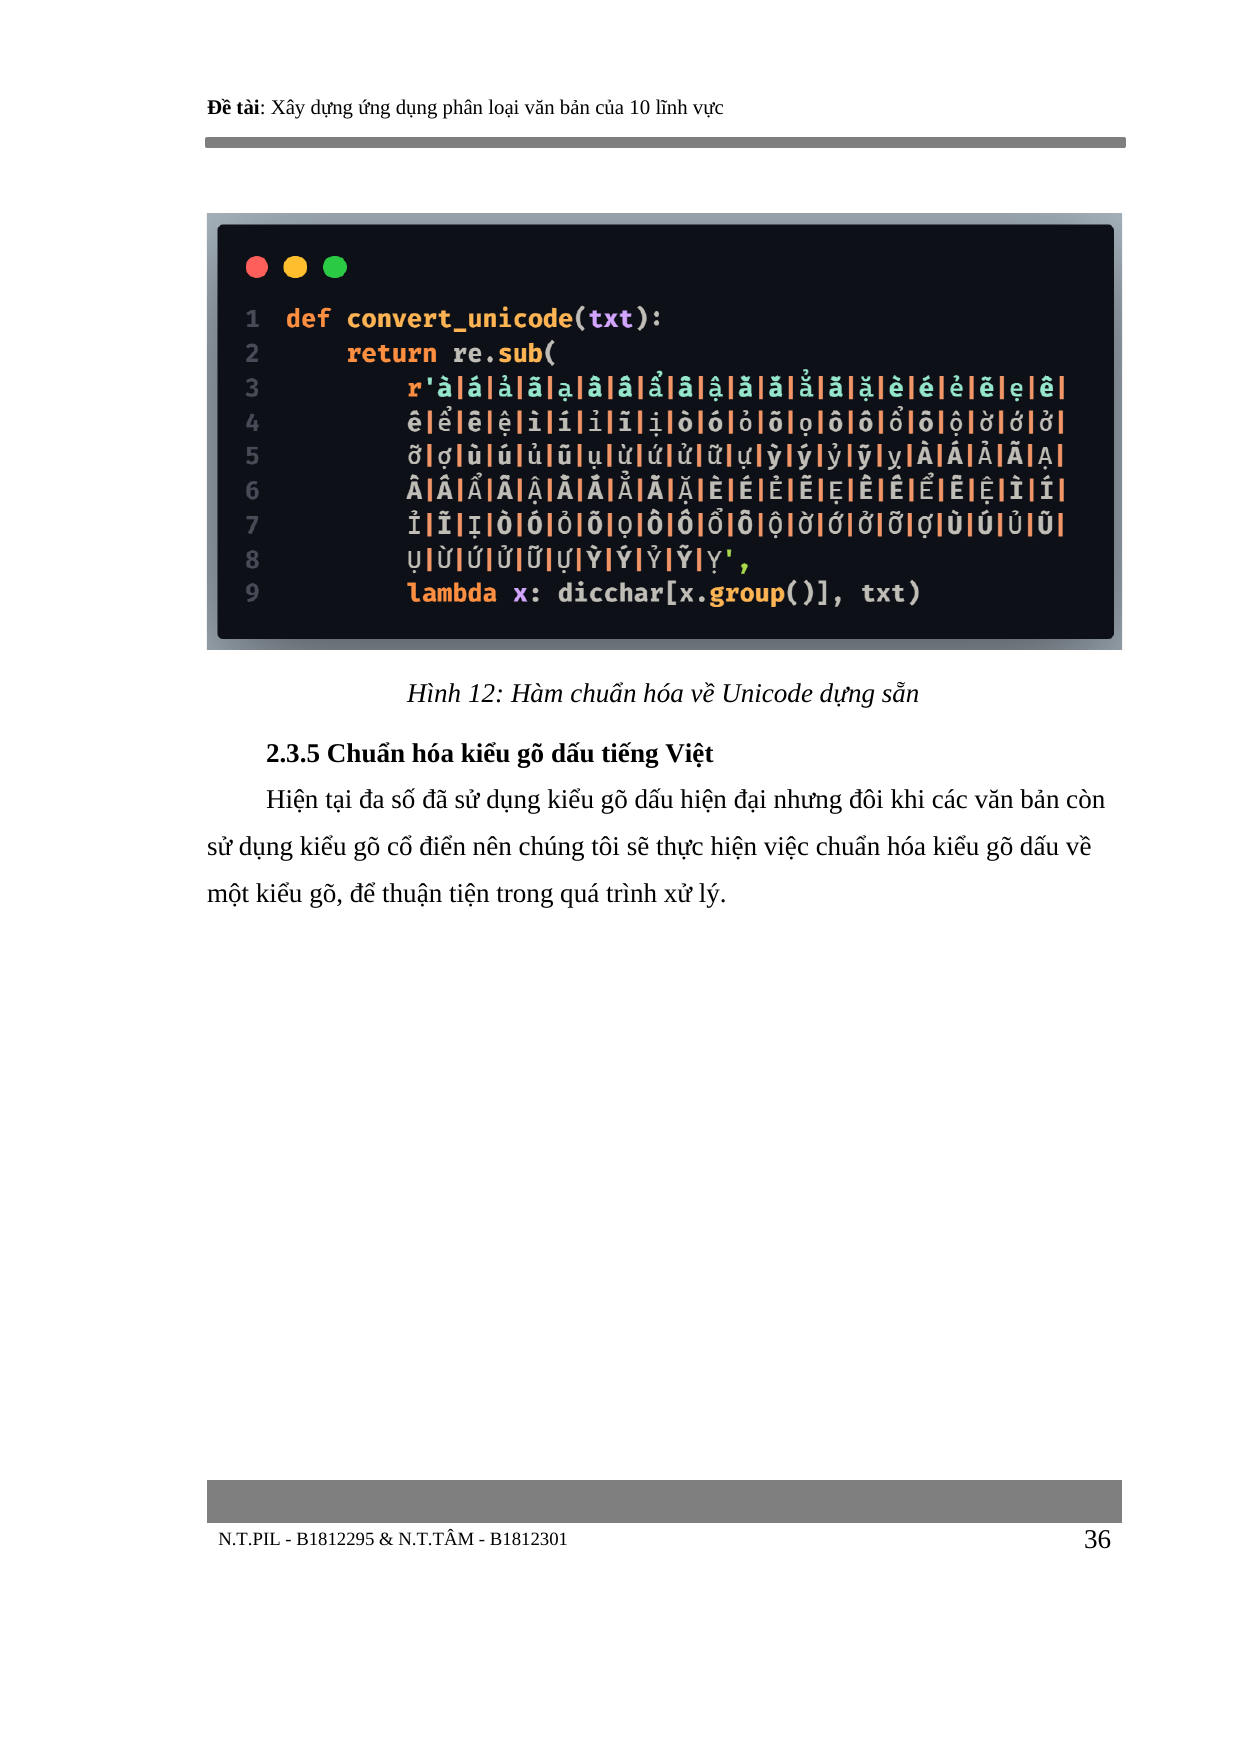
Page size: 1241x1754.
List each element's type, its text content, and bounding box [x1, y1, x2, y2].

text Hình 12: Hàm chuẩn hóa về Unicode dựng sẵn [207, 677, 1122, 709]
subtitle 2.3.5 Chuẩn hóa kiểu gõ dấu tiếng Việt [207, 737, 1122, 768]
text Hiện tại đa số đã sử dụng kiểu gõ dấu hiện đại nhưng đôi khi các văn bản còn sử dụng kiểu gõ cổ điển nên chúng tôi sẽ thực hiện việc chuẩn hóa kiểu gõ dấu về một kiểu gõ, để thuận tiện trong quá trình xử lý. [207, 783, 1122, 908]
picture [206, 213, 1123, 650]
